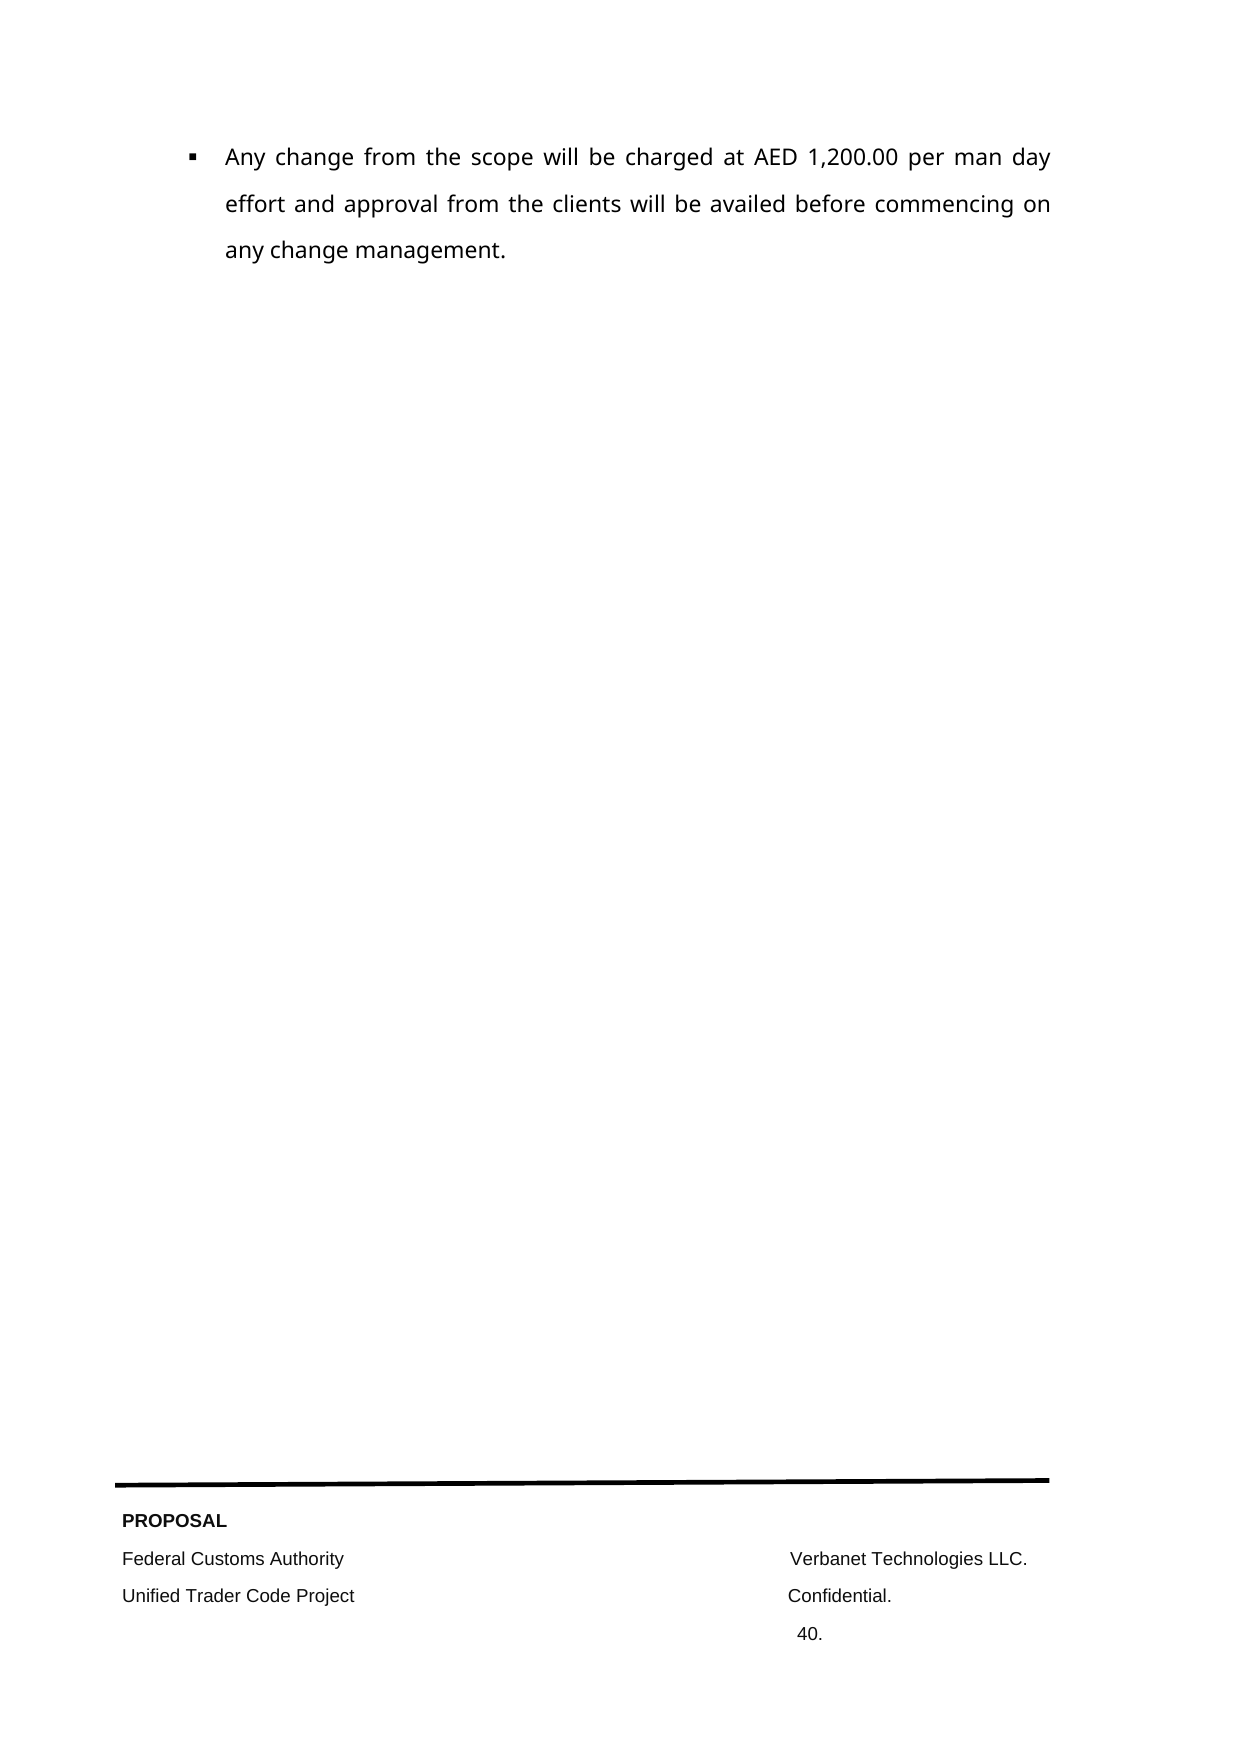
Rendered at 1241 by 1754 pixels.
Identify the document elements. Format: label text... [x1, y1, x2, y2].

list Any change from the scope will be charged at AED 1,200.00 per man day effort and approval from the clients will be availed before commencing on any change management. [187, 141, 1053, 266]
